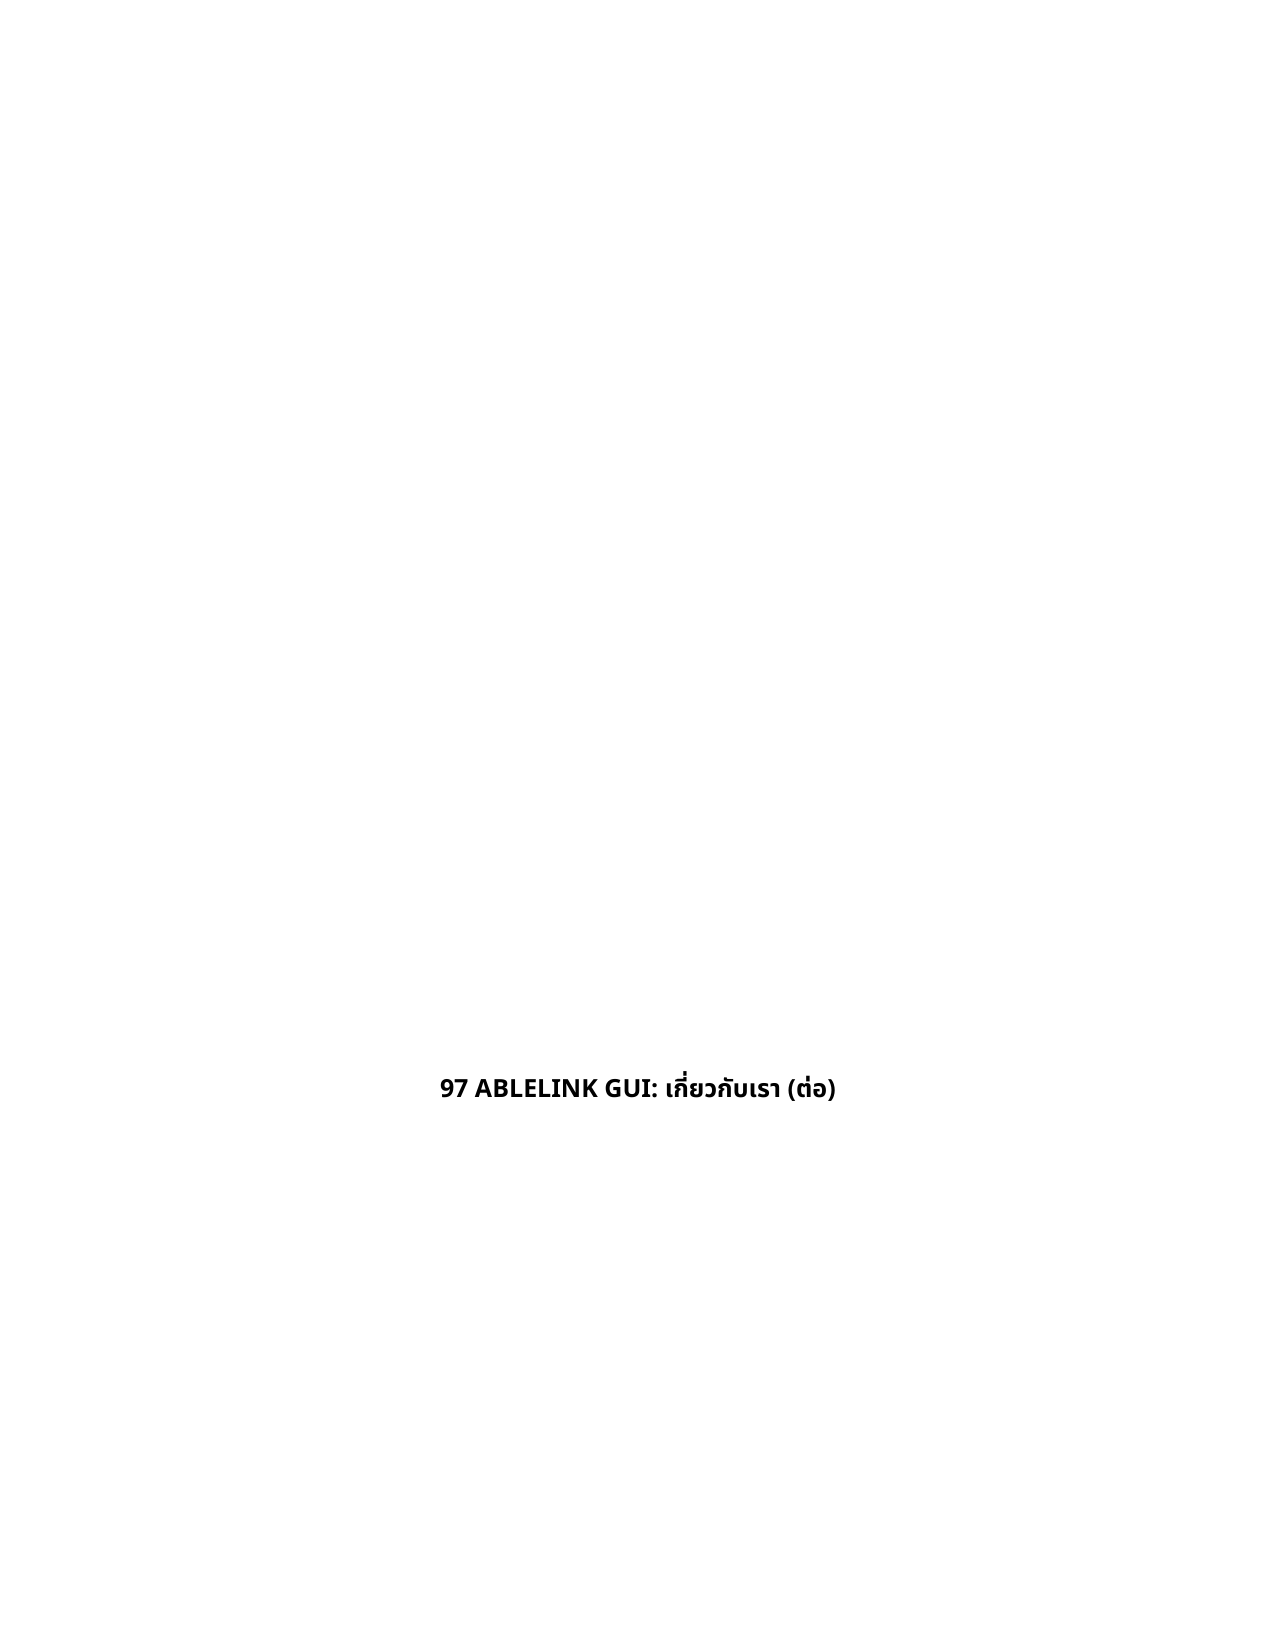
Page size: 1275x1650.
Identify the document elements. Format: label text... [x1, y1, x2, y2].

text 97 ABLELINK GUI: เกี่ยวกับเรา (ต่อ) [150, 1071, 1125, 1109]
